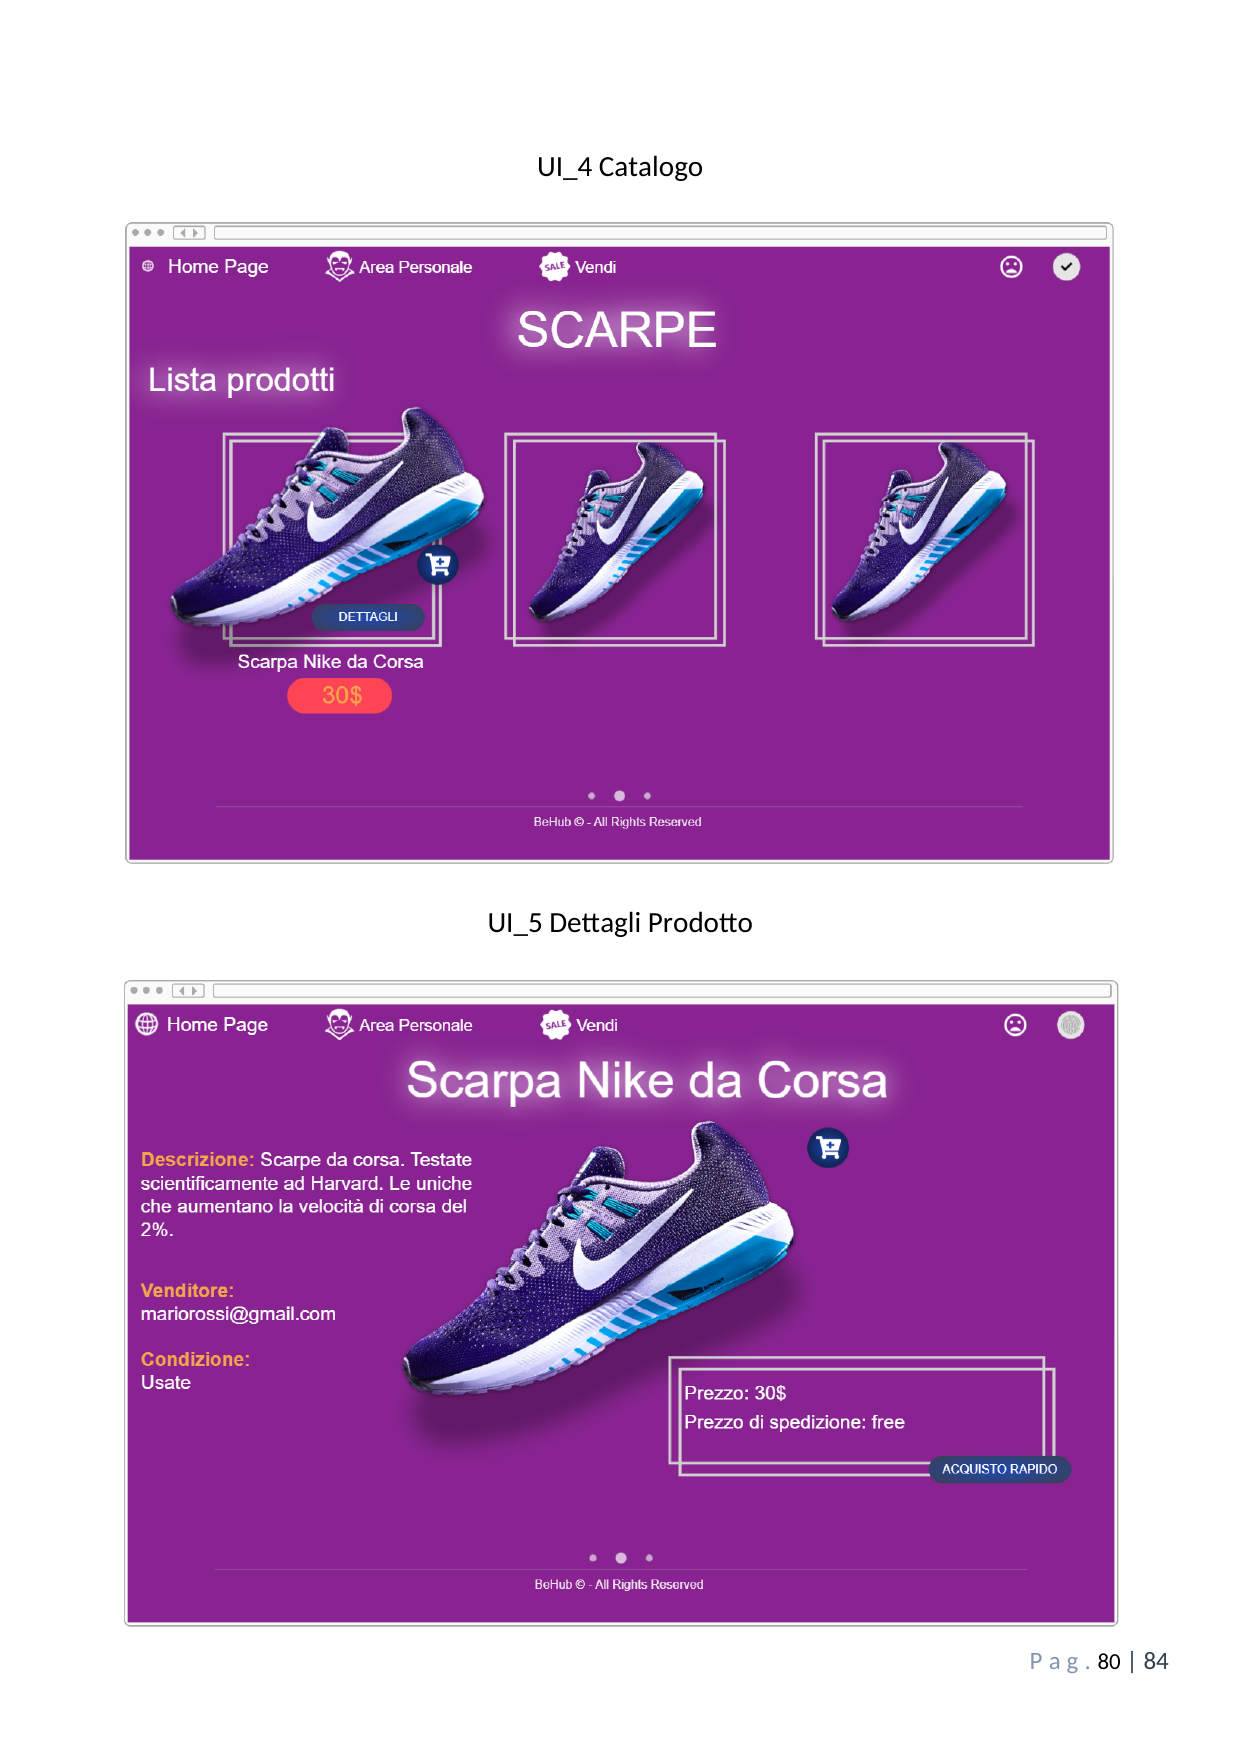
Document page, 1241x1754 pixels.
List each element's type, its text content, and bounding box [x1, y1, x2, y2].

text UI_4 Catalogo [118, 148, 1122, 183]
picture [118, 975, 1122, 1631]
picture [118, 218, 1122, 869]
text UI_5 Dettagli Prodotto [118, 904, 1122, 940]
